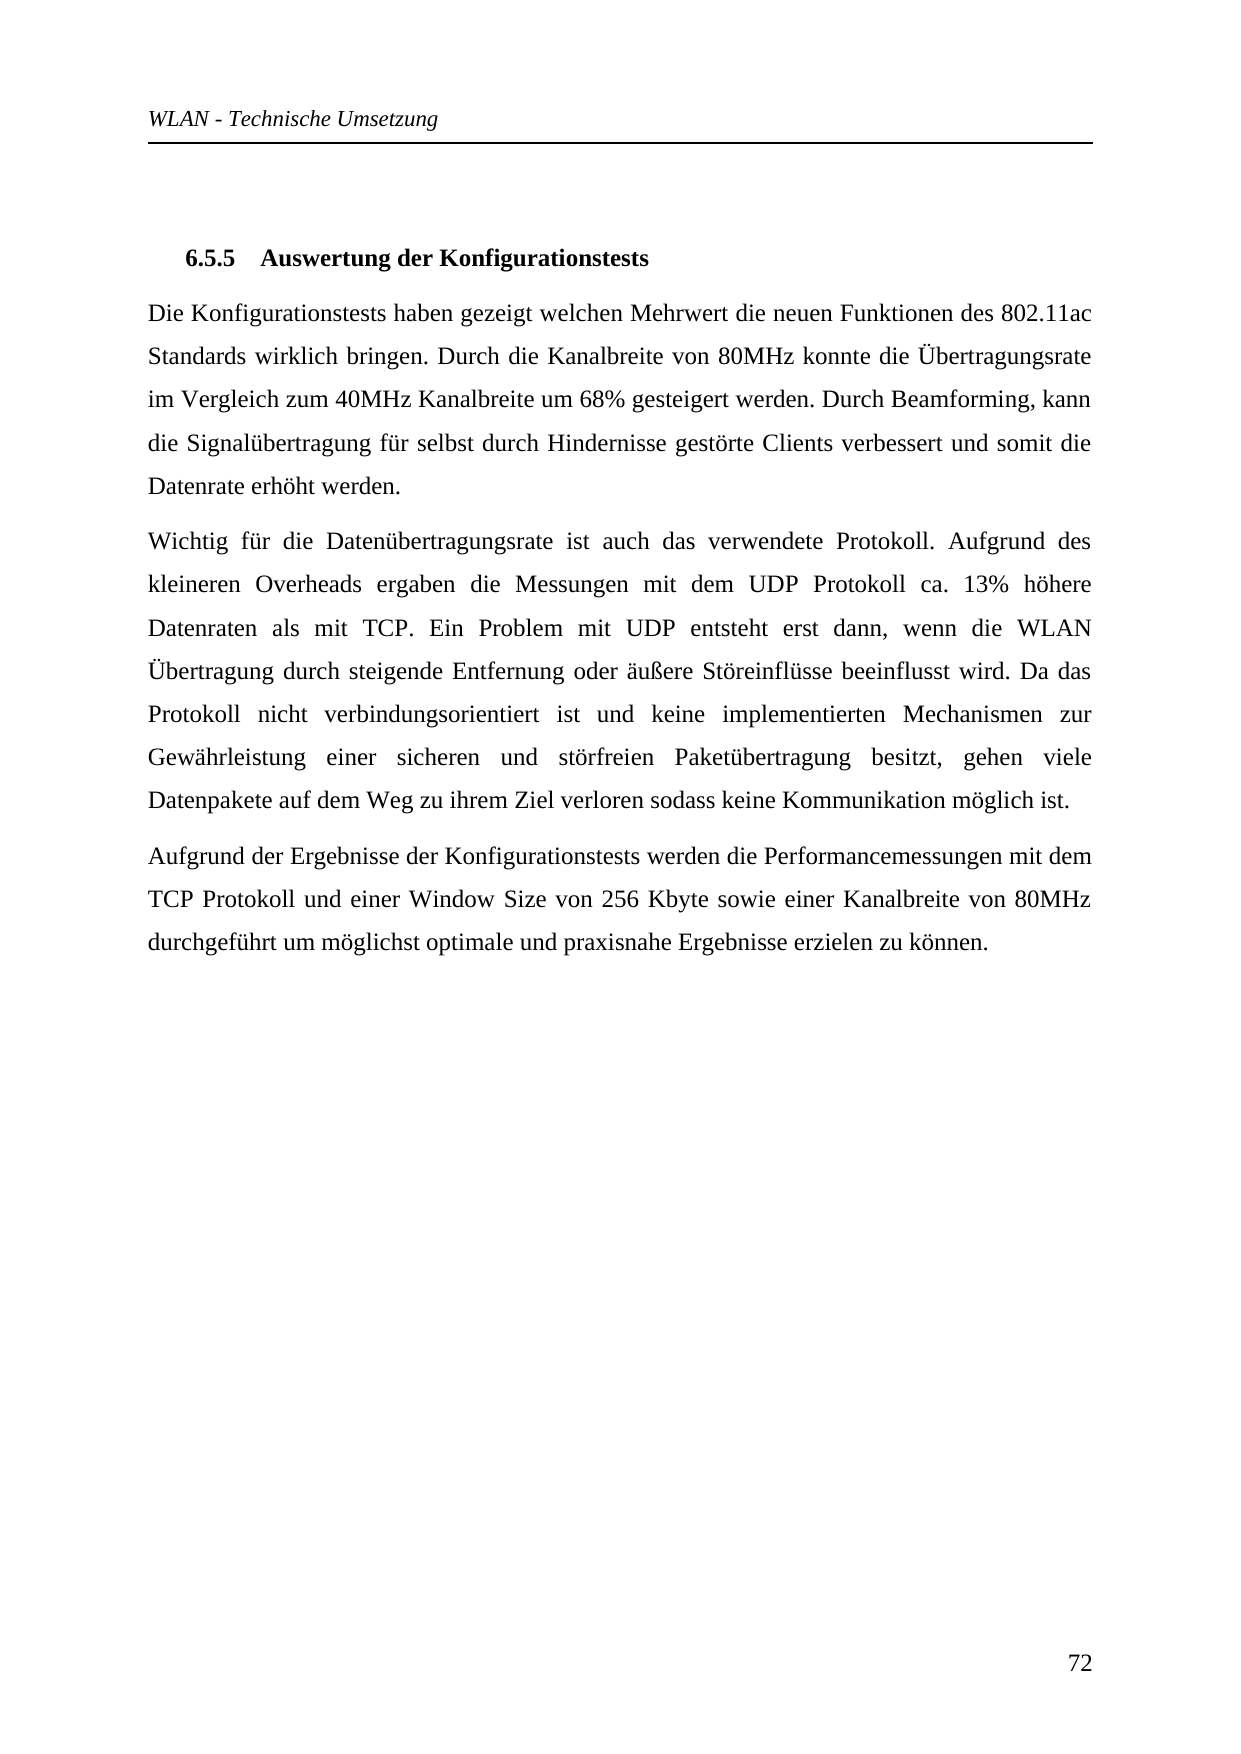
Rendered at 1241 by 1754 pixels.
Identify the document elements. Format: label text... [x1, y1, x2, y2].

text Die Konfigurationstests haben gezeigt welchen Mehrwert die neuen Funktionen des 802.11ac Standards wirklich bringen. Durch die Kanalbreite von 80MHz konnte die Übertragungsrate im Vergleich zum 40MHz Kanalbreite um 68% gesteigert werden. Durch Beamforming, kann die Signalübertragung für selbst durch Hindernisse gestörte Clients verbessert und somit die Datenrate erhöht werden. [148, 298, 1093, 499]
text Aufgrund der Ergebnisse der Konfigurationstests werden die Performancemessungen mit dem TCP Protokoll und einer Window Size von 256 Kbyte sowie einer Kanalbreite von 80MHz durchgeführt um möglichst optimale und praxisnahe Ergebnisse erzielen zu können. [148, 841, 1093, 956]
subtitle Auswertung der Konfigurationstests [185, 243, 1093, 271]
text Wichtig für die Datenübertragungsrate ist auch das verwendete Protokoll. Aufgrund des kleineren Overheads ergaben die Messungen mit dem UDP Protokoll ca. 13% höhere Datenraten als mit TCP. Ein Problem mit UDP entsteht erst dann, wenn die WLAN Übertragung durch steigende Entfernung oder äußere Störeinflüsse beeinflusst wird. Da das Protokoll nicht verbindungsorientiert ist und keine implementierten Mechanismen zur Gewährleistung einer sicheren und störfreien Paketübertragung besitzt, gehen viele Datenpakete auf dem Weg zu ihrem Ziel verloren sodass keine Kommunikation möglich ist. [148, 526, 1093, 814]
